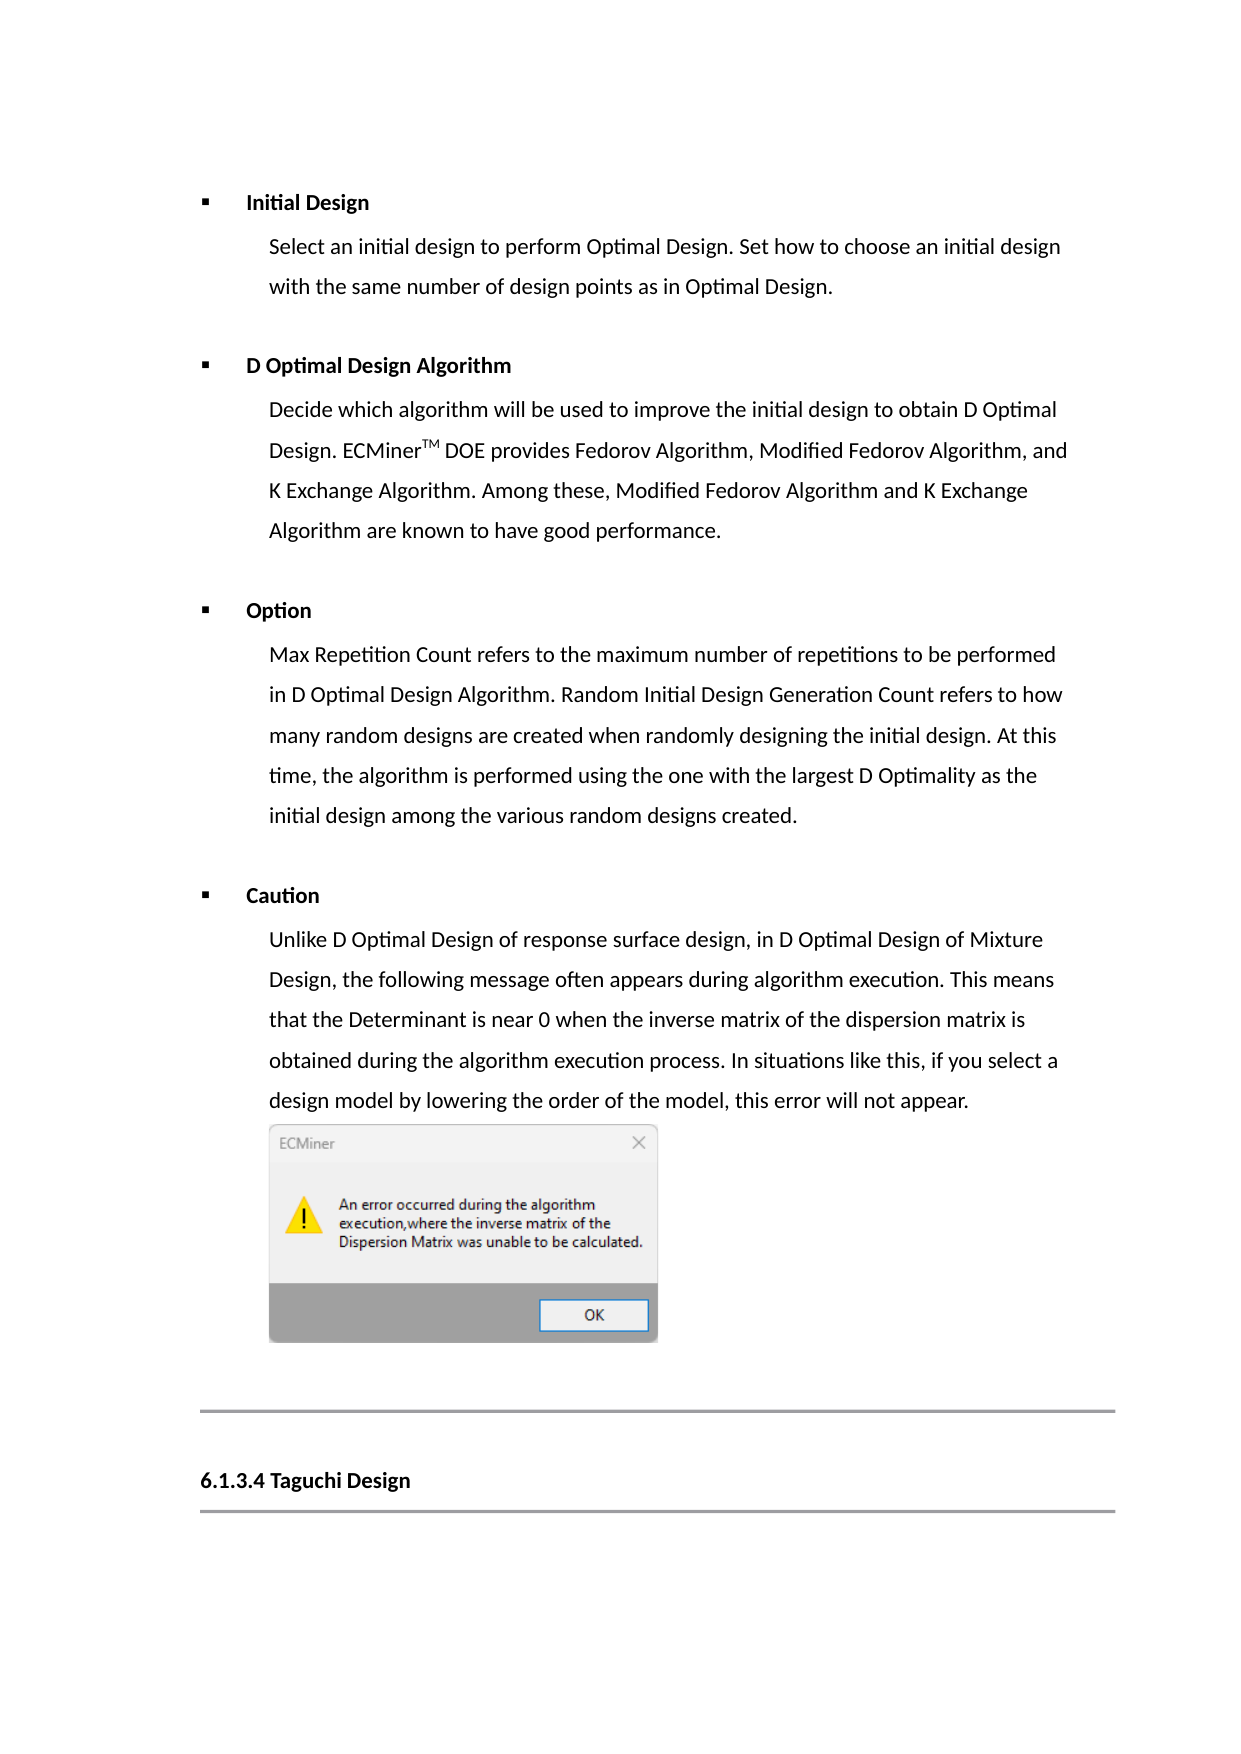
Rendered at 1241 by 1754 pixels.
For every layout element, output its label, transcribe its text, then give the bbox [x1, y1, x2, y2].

list Max Repetition Count refers to the maximum number of repetitions to be performed in D Optimal Design Algorithm. Random Initial Design Generation Count refers to how many random designs are created when randomly designing the initial design. At this time, the algorithm is performed using the one with the largest D Optimality as the initial design among the various random designs created. [269, 635, 1069, 834]
picture [268, 1124, 659, 1343]
list Select an initial design to perform Optimal Design. Set how to choose an initial design with the same number of design points as in Optimal Design. [269, 227, 1069, 305]
subtitle 6.1.3.4 Taguchi Design [200, 1461, 1069, 1499]
list Decide which algorithm will be used to improve the initial design to obtain D Optimal Design. ECMinerTM DOE provides Fedorov Algorithm, Modified Fedorov Algorithm, and K Exchange Algorithm. Among these, Modified Fedorov Algorithm and K Exchange Algorithm are known to have good performance. [269, 391, 1069, 549]
list Unlike D Optimal Design of response surface design, in D Optimal Design of Mixture Design, the following message often appears during algorithm execution. This means that the Determinant is near 0 when the inverse matrix of the dispersion matrix is obtained during the algorithm execution process. In situations like this, if you select a design model by lowering the order of the model, this error will not appear. [269, 920, 1069, 1119]
list Initial Design [200, 183, 1069, 221]
list Option [200, 591, 1069, 629]
list Caution [200, 876, 1069, 914]
list D Optimal Design Algorithm [200, 347, 1069, 384]
